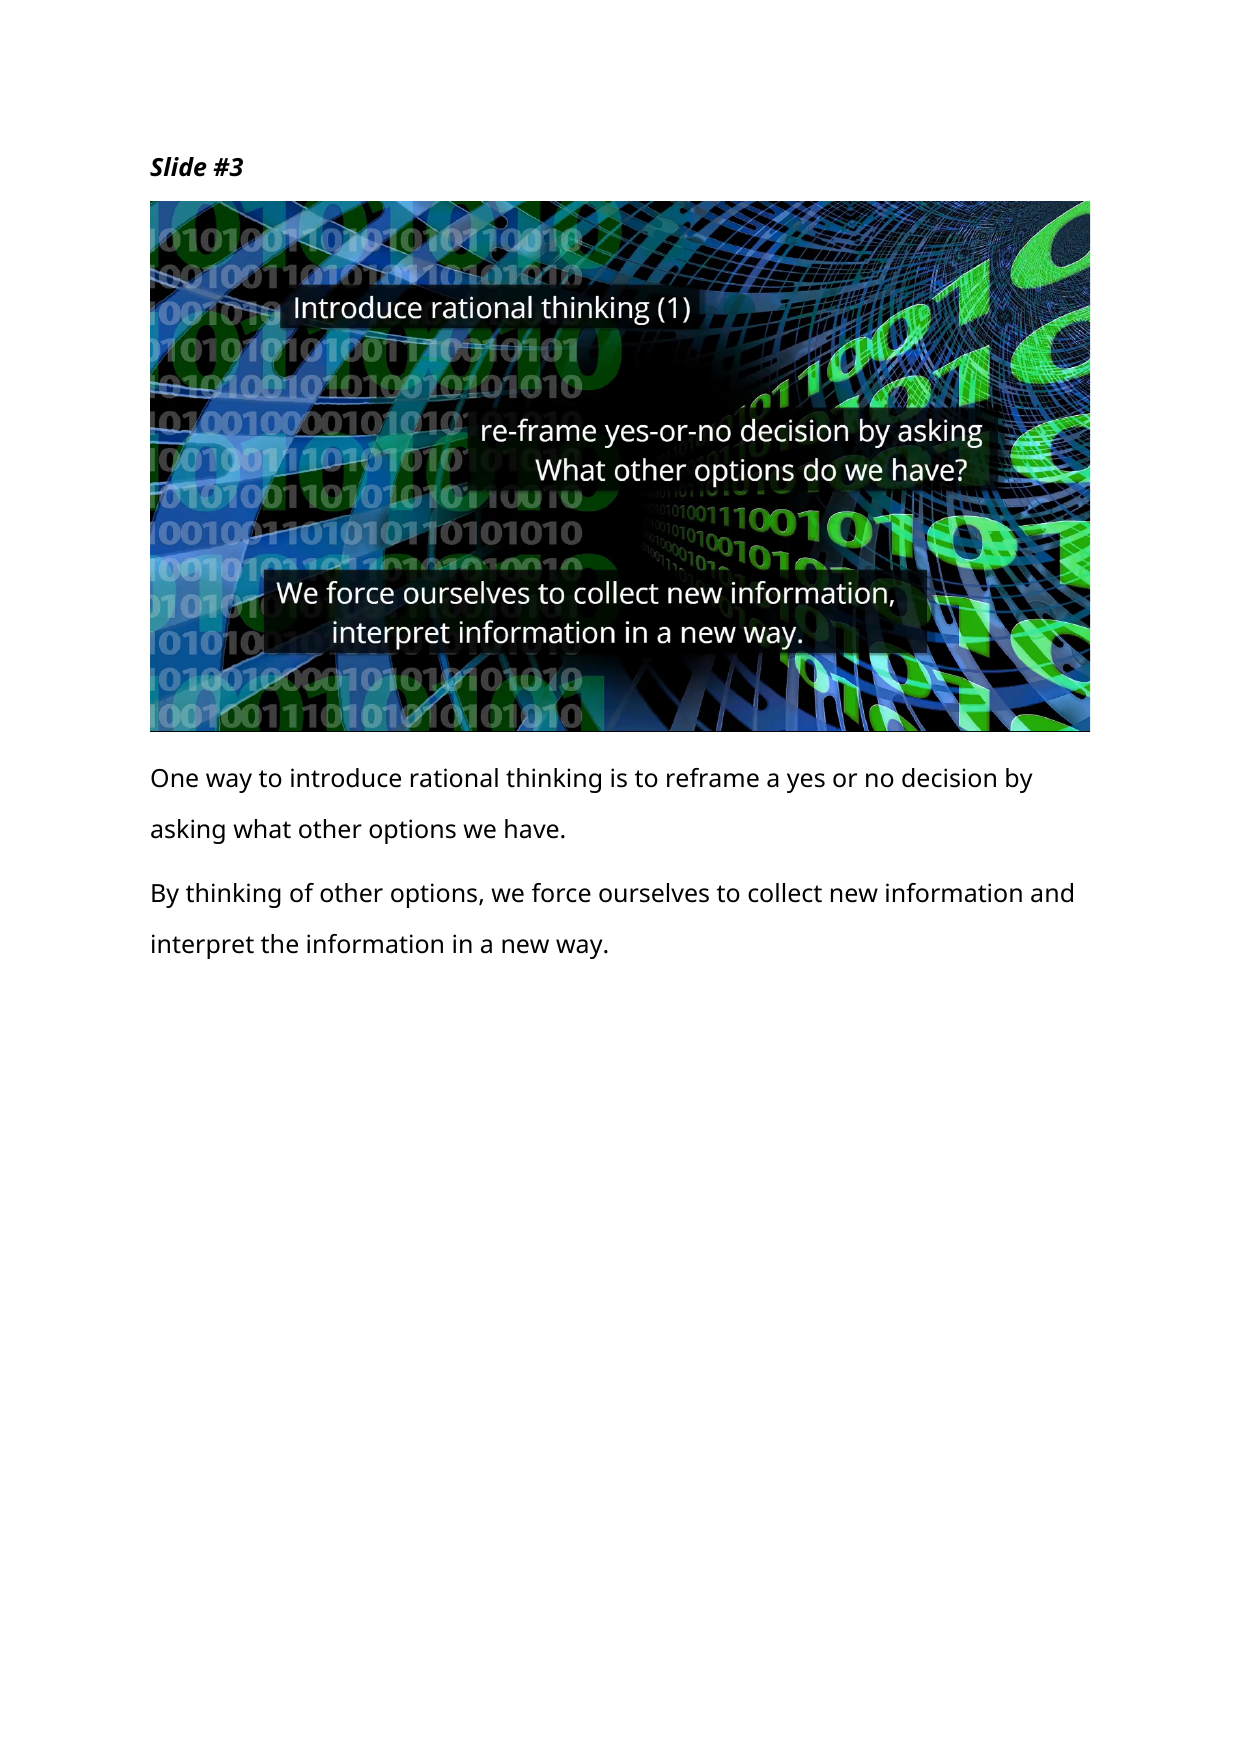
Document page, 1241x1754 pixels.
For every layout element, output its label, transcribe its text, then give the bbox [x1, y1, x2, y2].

picture [150, 201, 1091, 732]
subtitle Slide #3 [150, 150, 1090, 201]
text By thinking of other options, we force ourselves to collect new information and interpret the information in a new way. [150, 876, 1090, 961]
text One way to introduce rational thinking is to reframe a yes or no decision by asking what other options we have. [150, 761, 1090, 846]
